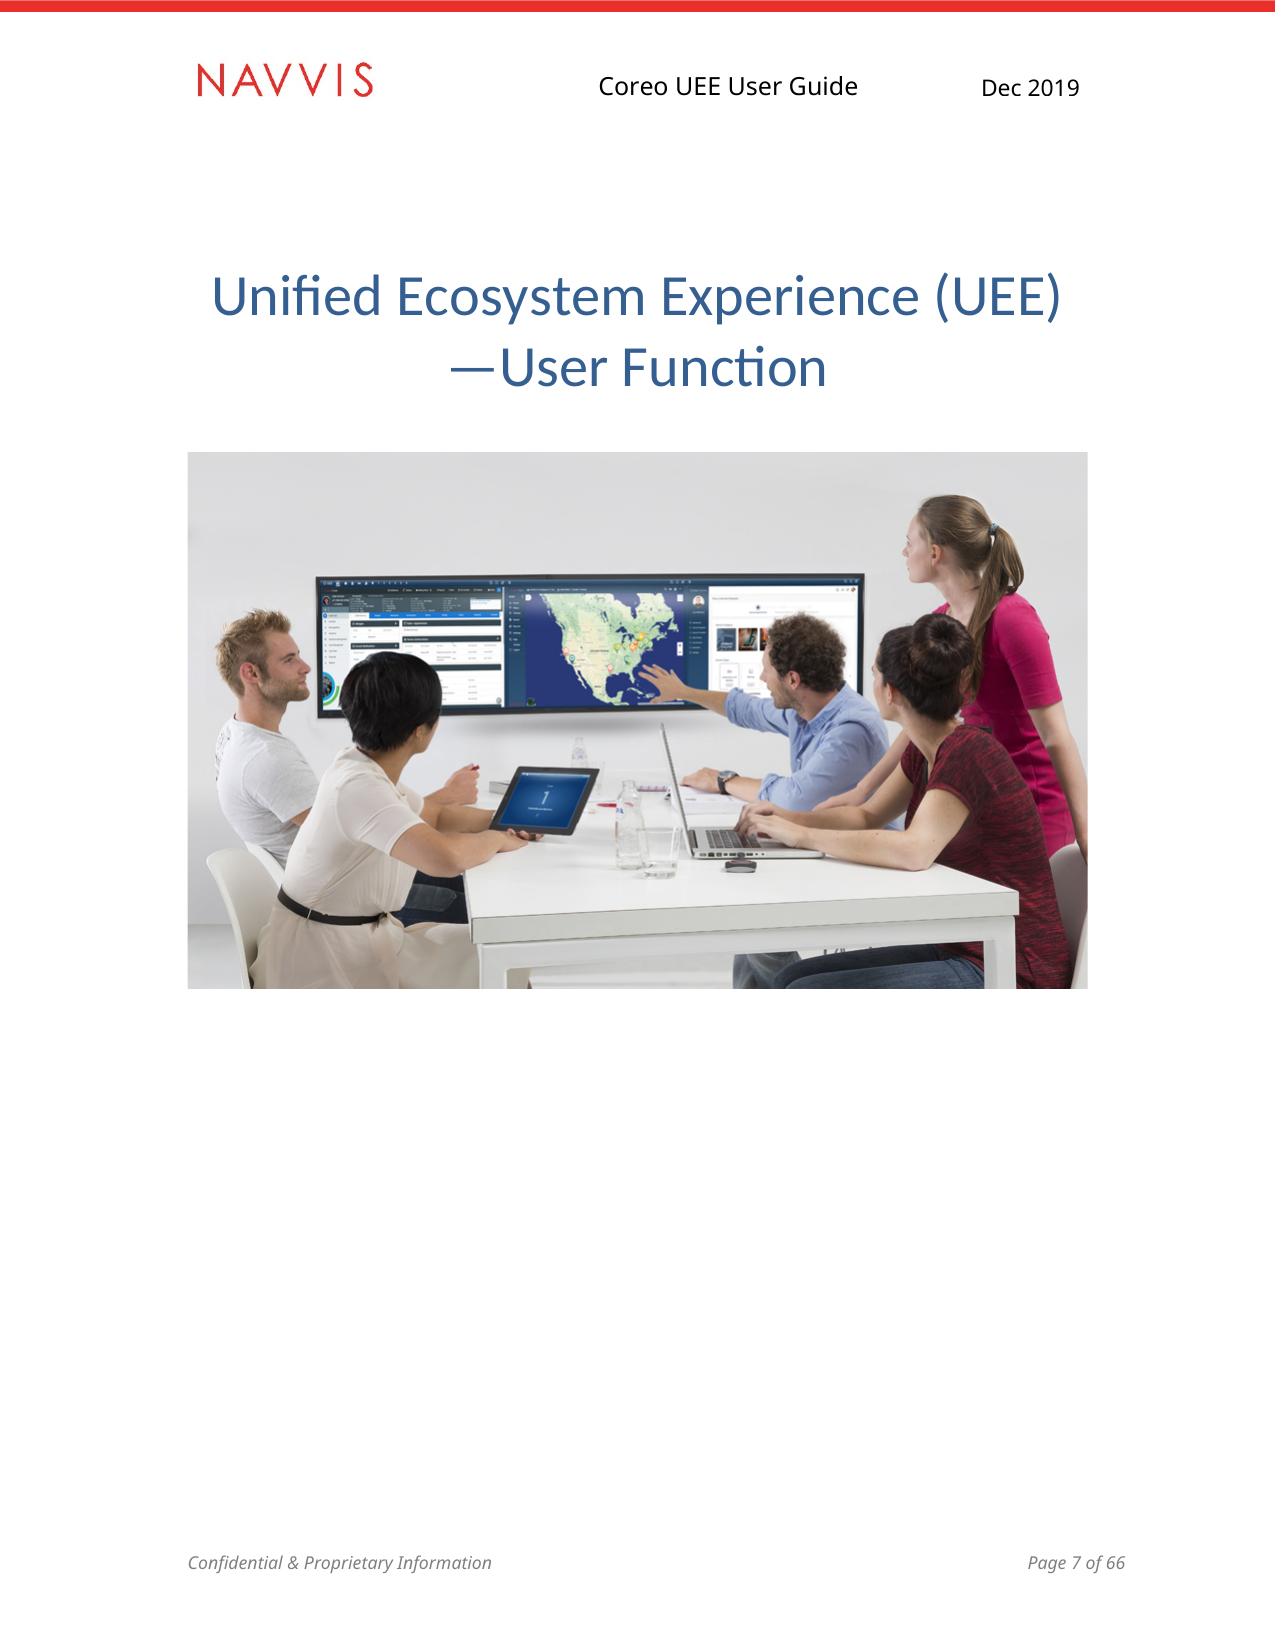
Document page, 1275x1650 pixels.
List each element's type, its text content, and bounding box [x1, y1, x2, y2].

title Unified Ecosystem Experience (UEE)—User Function [187, 259, 1087, 401]
picture [187, 55, 383, 104]
picture [187, 452, 1088, 989]
